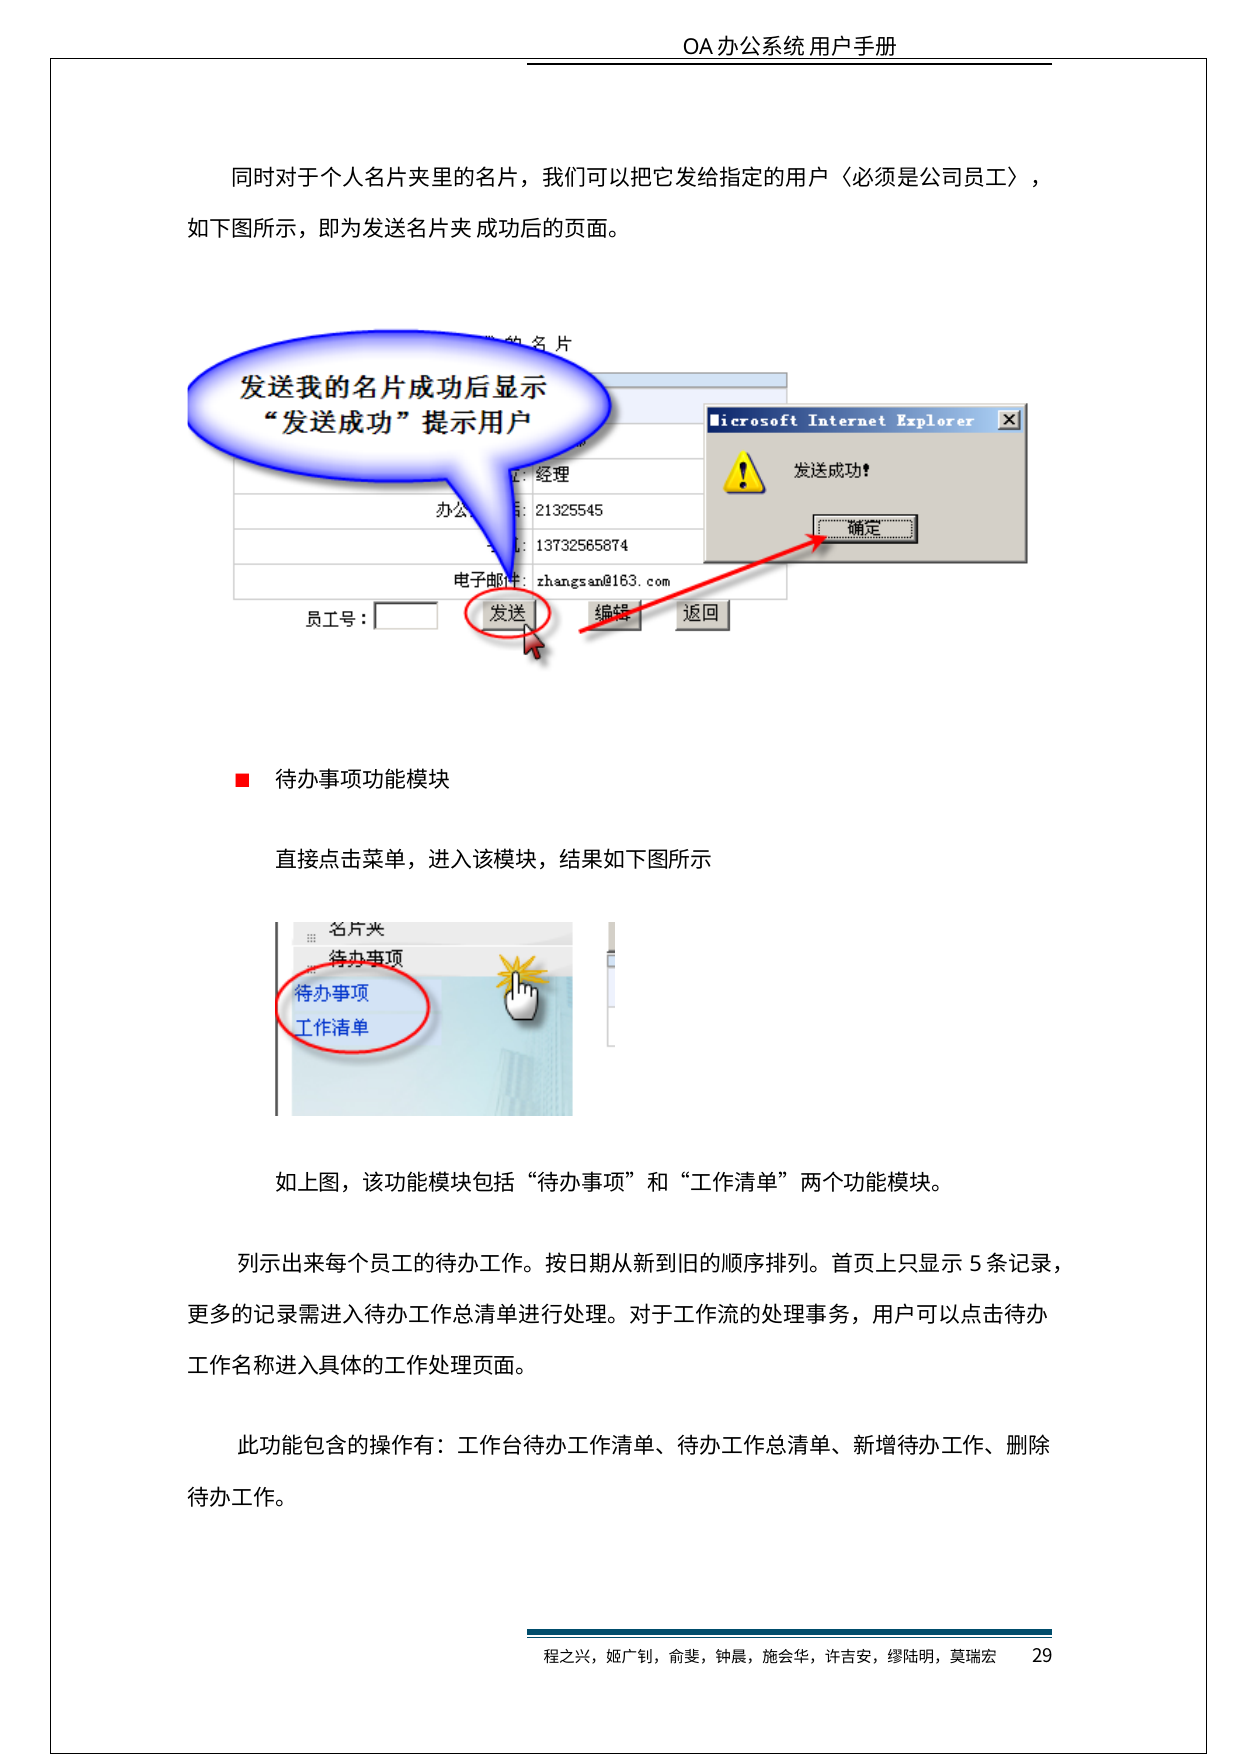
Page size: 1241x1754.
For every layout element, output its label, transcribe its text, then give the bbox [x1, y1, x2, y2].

text 列示出来每个员工的待办工作。按日期从新到旧的顺序排列。首页上只显示5条记录，更多的记录需进入待办工作总清单进行处理。对于工作流的处理事务，用户可以点击待办工作名称进入具体的工作处理页面。 [187, 1246, 1052, 1380]
list 直接点击菜单，进入该模块，结果如下图所示 [275, 842, 1052, 874]
text 同时对于个人名片夹里的名片，我们可以把它发给指定的用户〈必须是公司员工〉，如下图所示，即为发送名片夹 成功后的页面。 [187, 160, 1052, 243]
picture [187, 291, 1053, 700]
picture [232, 770, 249, 787]
list 如上图，该功能模块包括“待办事项”和“工作清单”两个功能模块。 [275, 1165, 1052, 1197]
text 此功能包含的操作有：工作台待办工作清单、待办工作总清单、新增待办工作、删除待办工作。 [187, 1428, 1052, 1512]
list 待办事项功能模块 [231, 761, 1052, 794]
picture [275, 922, 615, 1116]
